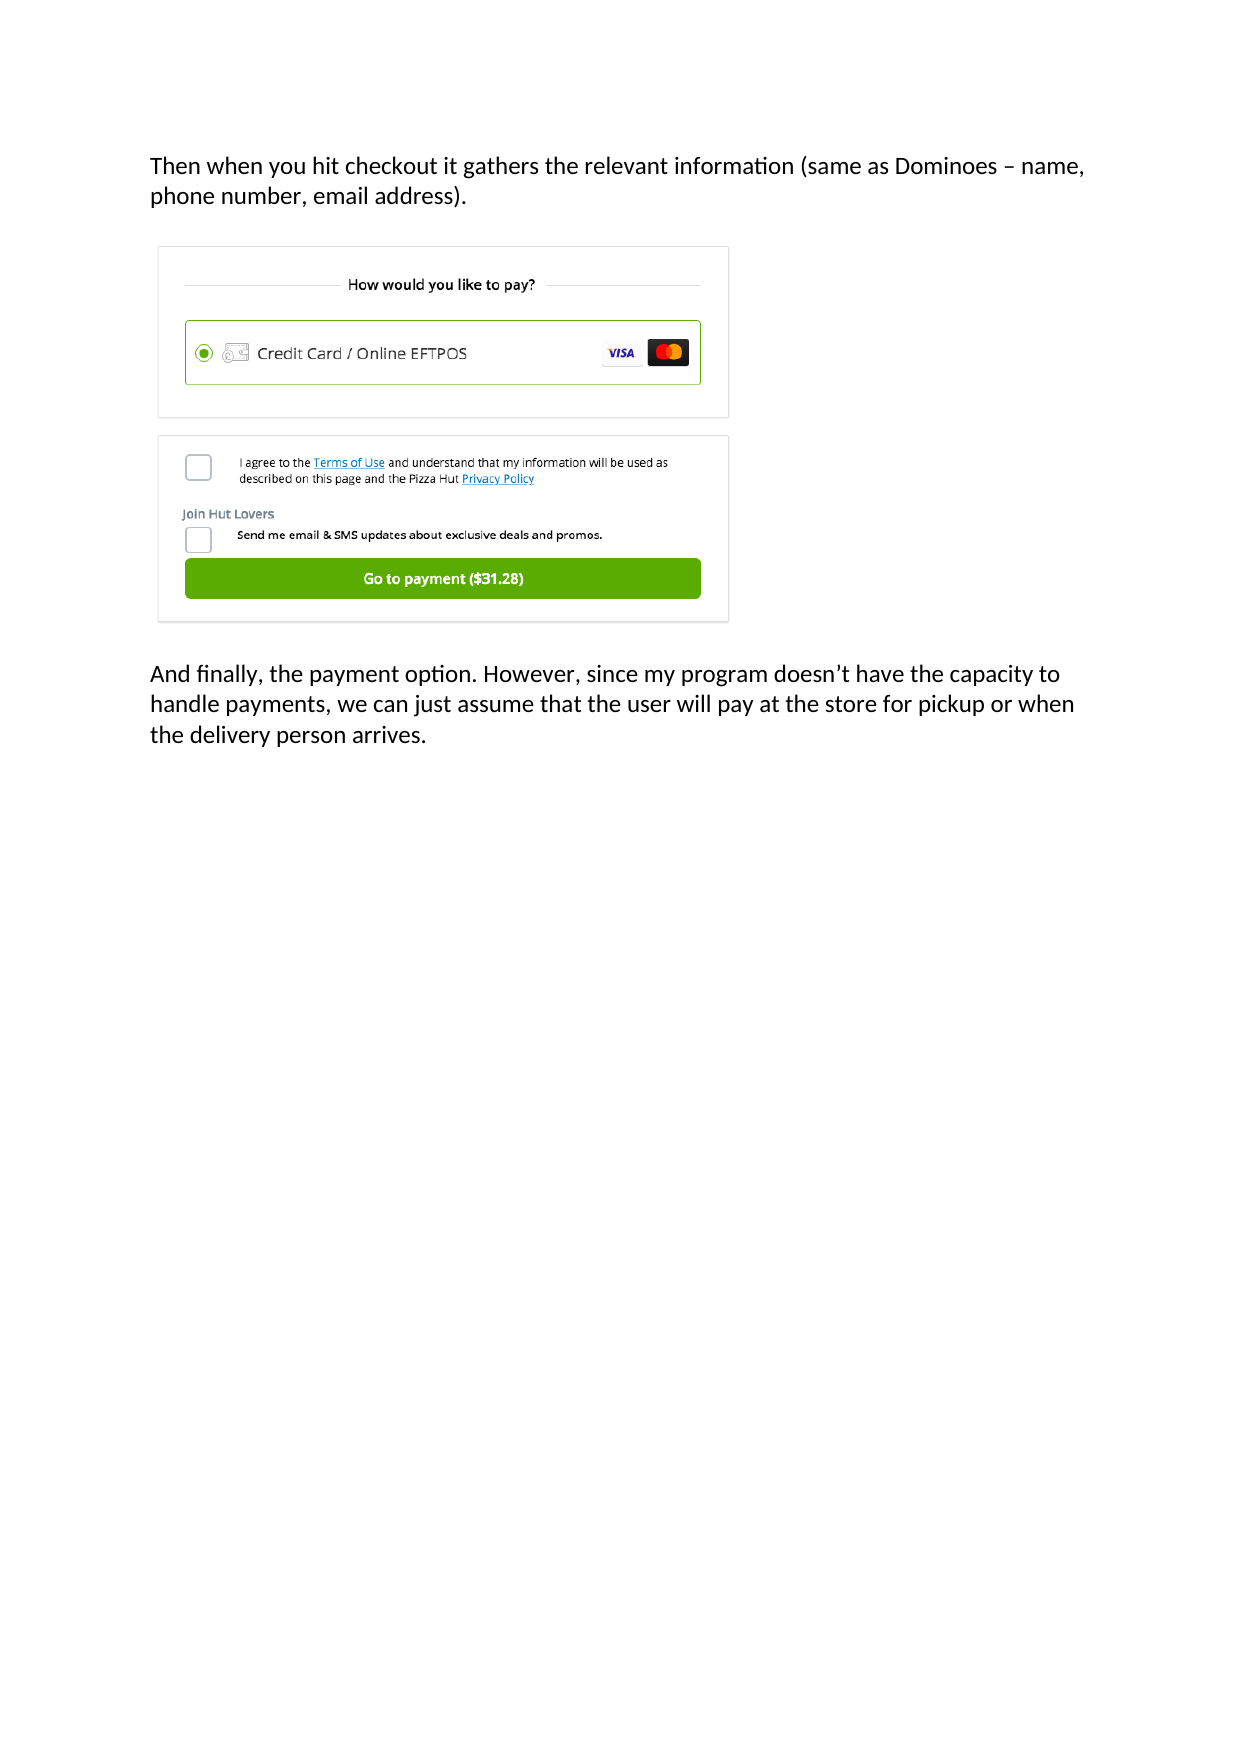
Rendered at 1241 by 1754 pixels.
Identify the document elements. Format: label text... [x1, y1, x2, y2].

text Then when you hit checkout it gathers the relevant information (same as Dominoes – name, phone number, email address). [150, 150, 1090, 211]
picture [150, 241, 731, 628]
text And finally, the payment option. However, since my program doesn’t have the capacity to handle payments, we can just assume that the user will pay at the store for pickup or when the delivery person arrives. [150, 658, 1090, 749]
